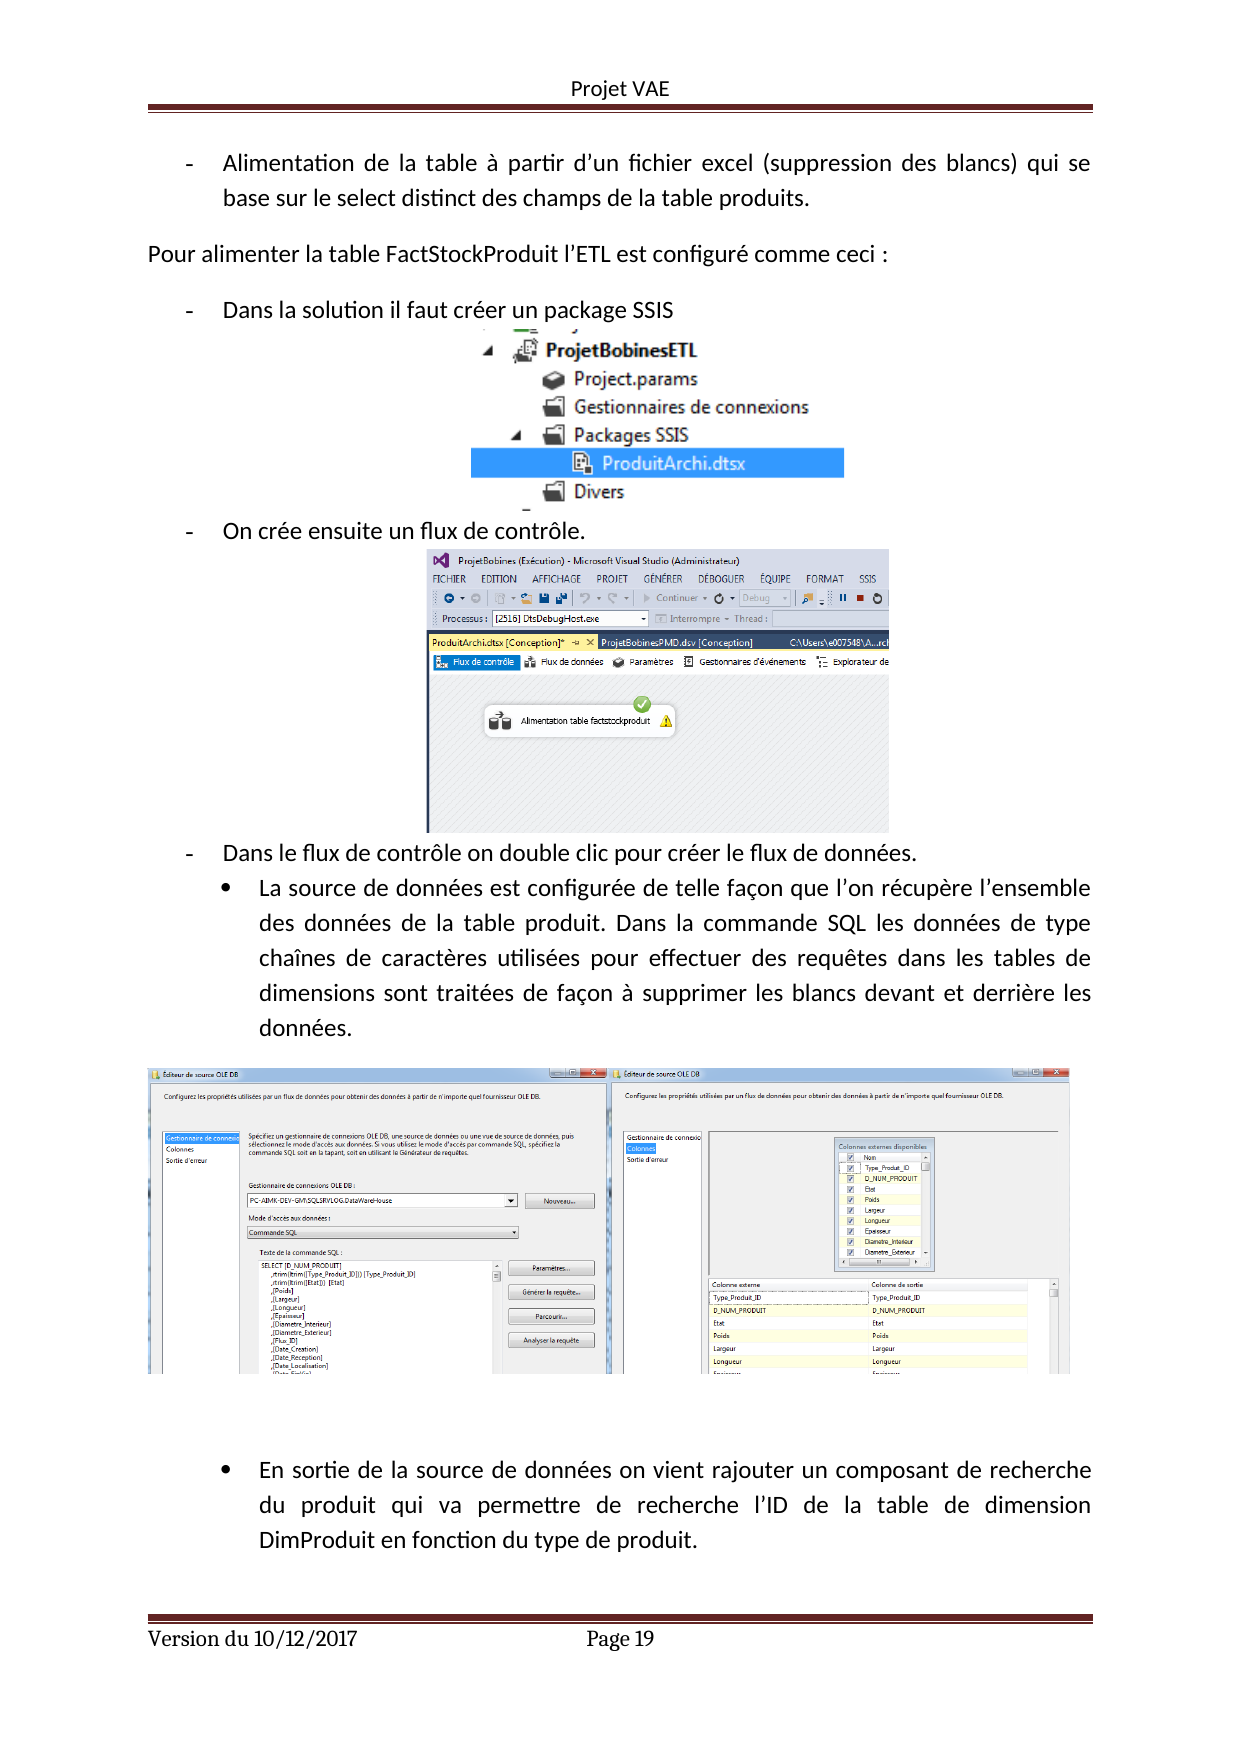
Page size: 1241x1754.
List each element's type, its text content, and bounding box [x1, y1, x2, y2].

list La source de données est configurée de telle façon que l’on récupère l’ensemble des données de la table produit. Dans la commande SQL les données de type chaînes de caractères utilisées pour effectuer des requêtes dans les tables de dimensions sont traitées de façon à supprimer les blancs devant et derrière les données. [221, 872, 1093, 1043]
list Dans le flux de contrôle on double clic pour créer le flux de données. [185, 837, 1093, 868]
picture [147, 1068, 1070, 1374]
picture [471, 329, 845, 511]
list Alimentation de la table à partir d’un fichier excel (suppression des blancs) qui se base sur le select distinct des champs de la table produits. [185, 148, 1093, 213]
list En sortie de la source de données on vient rajouter un composant de recherche du produit qui va permettre de recherche l’ID de la table de dimension DimProduit en fonction du type de produit. [221, 1454, 1093, 1555]
picture [426, 549, 889, 833]
list On crée ensuite un flux de contrôle. [185, 515, 1093, 545]
text Pour alimenter la table FactStockProduit l’ETL est configuré comme ceci : [148, 238, 1093, 269]
list Dans la solution il faut créer un package SSIS [185, 294, 1093, 325]
